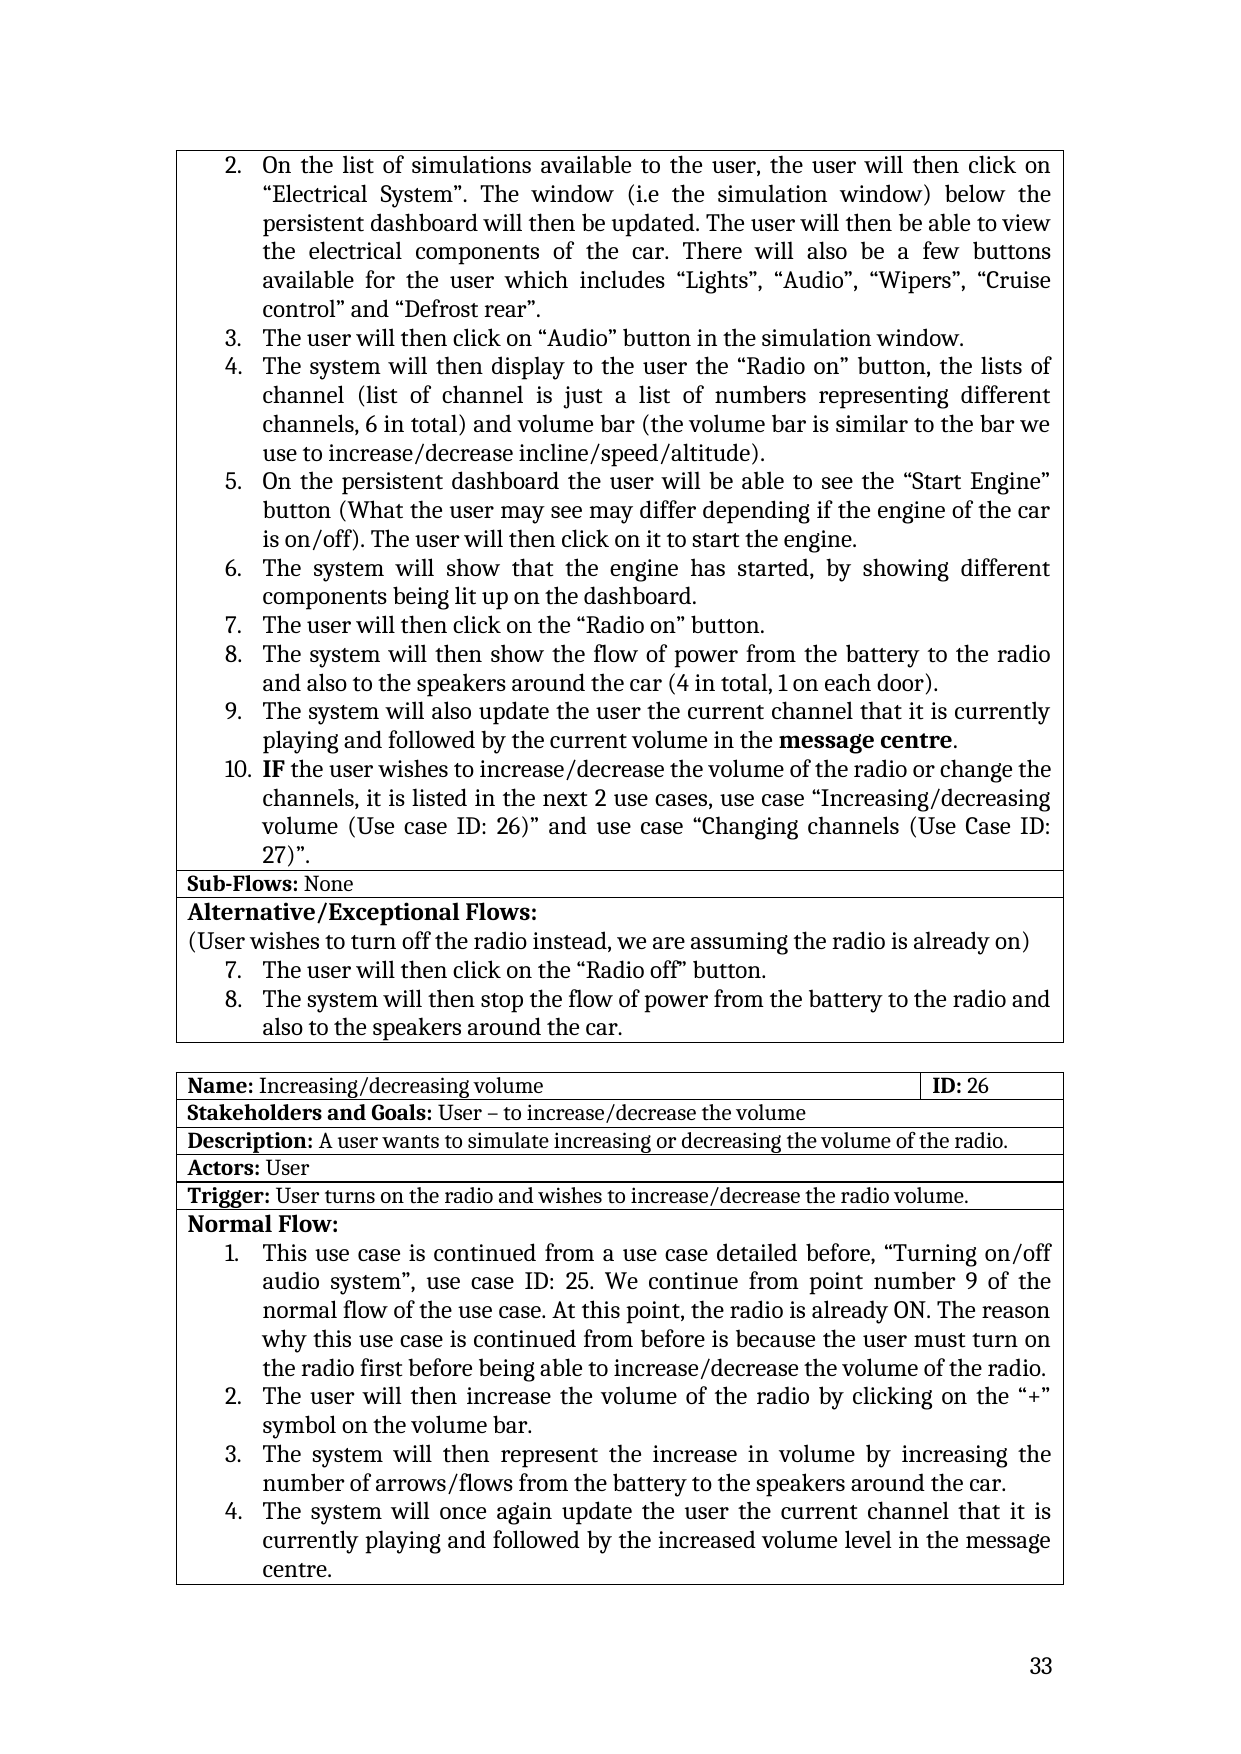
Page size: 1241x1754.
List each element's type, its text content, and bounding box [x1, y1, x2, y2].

table_cell Actors: User [177, 1155, 1063, 1181]
table_cell Description: A user wants to simulate increasing or decreasing the volume of the radio. [177, 1128, 1063, 1154]
table_header Name: Increasing/decreasing volume [177, 1073, 920, 1099]
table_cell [177, 151, 1063, 870]
table_header ID: 26 [921, 1073, 1063, 1099]
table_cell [177, 1210, 1063, 1583]
table_cell Alternative/Exceptional Flows: (User wishes to turn off the radio instead, we are assuming the radio is already on) The user will then click on the “Radio off” button. The system will then stop the flow of power from the battery to the radio and also to the speakers around the car. [177, 898, 1063, 1042]
table_cell Sub-Flows: None [177, 871, 1063, 897]
table_cell Trigger: User turns on the radio and wishes to increase/decrease the radio volume. [177, 1183, 1063, 1209]
table_cell Stakeholders and Goals: User – to increase/decrease the volume [177, 1100, 1063, 1127]
